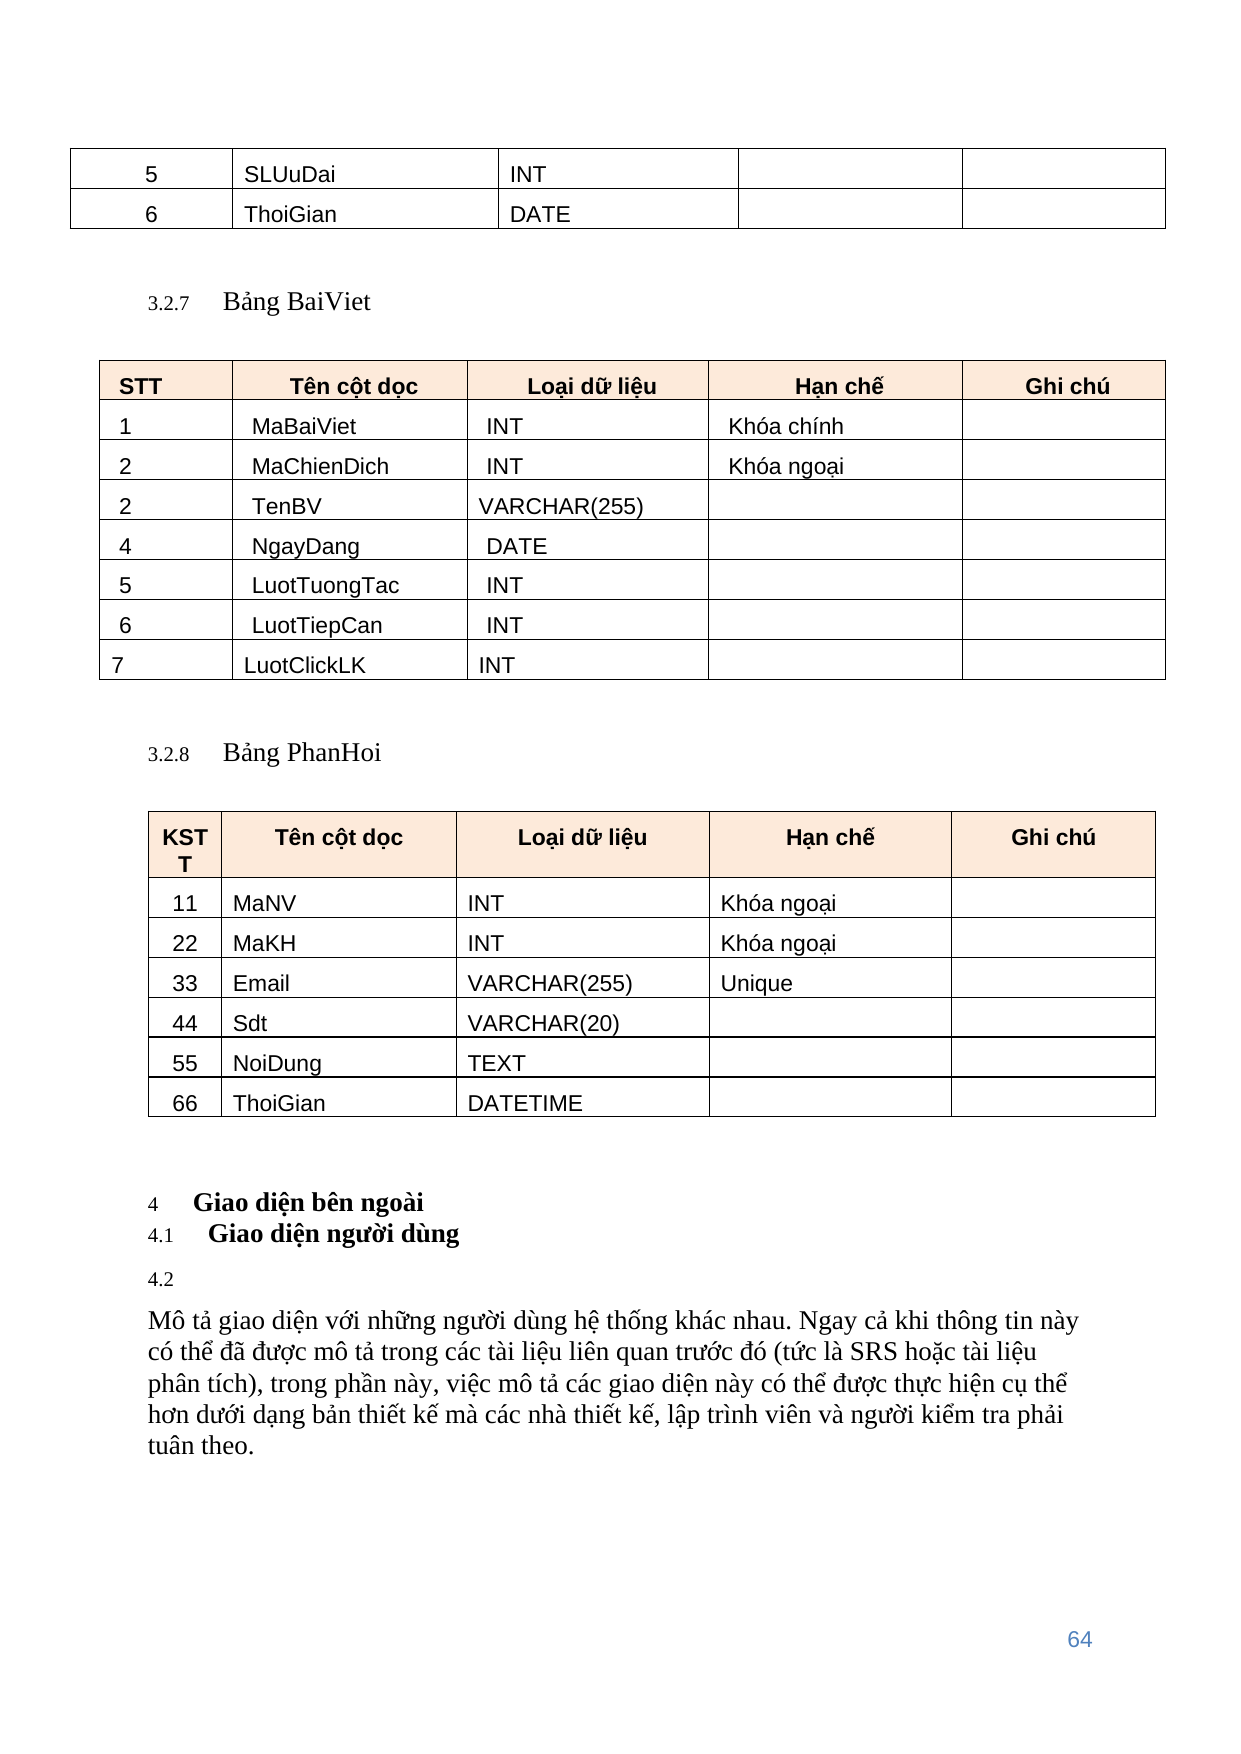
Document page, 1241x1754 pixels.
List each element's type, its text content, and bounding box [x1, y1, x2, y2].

table_cell [963, 149, 1165, 188]
table_header Loại dữ liệu [468, 361, 708, 399]
table_cell 44 [149, 998, 221, 1036]
table_cell 2 [100, 480, 232, 519]
table_header Ghi chú [963, 361, 1165, 399]
table_cell [952, 918, 1155, 957]
table_cell 6 [100, 600, 232, 639]
table_cell 6 [71, 189, 232, 227]
table_cell [952, 1078, 1155, 1116]
table_cell 11 [149, 878, 221, 917]
table_cell INT [468, 600, 708, 639]
table_cell Unique [710, 958, 951, 997]
table_cell INT [468, 400, 708, 439]
table_cell [963, 480, 1165, 519]
table_cell 33 [149, 958, 221, 997]
table_cell MaNV [222, 878, 456, 917]
table_cell 5 [100, 560, 232, 599]
table_cell INT [457, 918, 709, 957]
table_cell [963, 600, 1165, 639]
table_cell 66 [149, 1078, 221, 1116]
table_cell Khóa ngoại [709, 440, 962, 479]
table_cell SLUuDai [233, 149, 498, 188]
table_header Hạn chế [710, 812, 951, 877]
table_header KSTT [149, 812, 221, 877]
table_cell [710, 1038, 951, 1076]
table_cell [709, 480, 962, 519]
table_cell TenBV [233, 480, 467, 519]
list Bảng PhanHoi [148, 736, 1092, 767]
table_cell LuotClickLK [233, 640, 467, 679]
table_cell DATETIME [457, 1078, 709, 1116]
table_header Tên cột dọc [222, 812, 456, 877]
table_cell [963, 520, 1165, 559]
table_cell [963, 440, 1165, 479]
table_cell DATE [499, 189, 738, 227]
subtitle Giao diện bên ngoài [148, 1186, 1092, 1217]
subtitle Giao diện người dùng [148, 1217, 1092, 1248]
table_cell [963, 560, 1165, 599]
table_header Tên cột dọc [233, 361, 467, 399]
table_cell MaBaiViet [233, 400, 467, 439]
table_cell Sdt [222, 998, 456, 1036]
table_cell Khóa ngoại [710, 918, 951, 957]
table_cell INT [468, 640, 708, 679]
table_cell LuotTiepCan [233, 600, 467, 639]
table_cell [709, 600, 962, 639]
table_cell 1 [100, 400, 232, 439]
table_cell [709, 560, 962, 599]
list Bảng BaiViet [148, 285, 1092, 316]
table_cell 5 [71, 149, 232, 188]
table_cell MaKH [222, 918, 456, 957]
table_cell Khóa ngoại [710, 878, 951, 917]
table_cell [952, 1038, 1155, 1076]
table_cell [952, 958, 1155, 997]
table_cell [710, 998, 951, 1036]
table_cell DATE [468, 520, 708, 559]
table_cell 22 [149, 918, 221, 957]
table_cell INT [468, 560, 708, 599]
table_cell [952, 878, 1155, 917]
table_cell [963, 640, 1165, 679]
table_cell [963, 400, 1165, 439]
table_cell INT [468, 440, 708, 479]
table_cell Khóa chính [709, 400, 962, 439]
table_header Hạn chế [709, 361, 962, 399]
table_cell INT [457, 878, 709, 917]
table_cell MaChienDich [233, 440, 467, 479]
table_cell NgayDang [233, 520, 467, 559]
table_header Ghi chú [952, 812, 1155, 877]
table_cell Email [222, 958, 456, 997]
table_cell [963, 189, 1165, 227]
table_cell LuotTuongTac [233, 560, 467, 599]
table_cell [952, 998, 1155, 1036]
table_cell ThoiGian [233, 189, 498, 227]
table_cell VARCHAR(255) [457, 958, 709, 997]
table_cell 55 [149, 1038, 221, 1076]
table_cell [739, 189, 962, 227]
table_cell NoiDung [222, 1038, 456, 1076]
table_cell TEXT [457, 1038, 709, 1076]
table_header Loại dữ liệu [457, 812, 709, 877]
table_cell [739, 149, 962, 188]
table_cell INT [499, 149, 738, 188]
table_cell [710, 1078, 951, 1116]
table_header STT [100, 361, 232, 399]
table_cell [709, 520, 962, 559]
table_cell ThoiGian [222, 1078, 456, 1116]
table_cell [709, 640, 962, 679]
table_cell 4 [100, 520, 232, 559]
table_cell VARCHAR(255) [468, 480, 708, 519]
table_cell VARCHAR(20) [457, 998, 709, 1036]
table_cell 2 [100, 440, 232, 479]
table_cell 7 [100, 640, 232, 679]
text Mô tả giao diện với những người dùng hệ thống khác nhau. Ngay cả khi thông tin này có thể đã được mô tả trong các tài liệu liên quan trước đó (tức là SRS hoặc tài liệu phân tích), trong phần này, việc mô tả các giao diện này có thể được thực hiện cụ thể hơn dưới dạng bản thiết kế mà các nhà thiết kế, lập trình viên và người kiểm tra phải tuân theo. [148, 1304, 1092, 1460]
